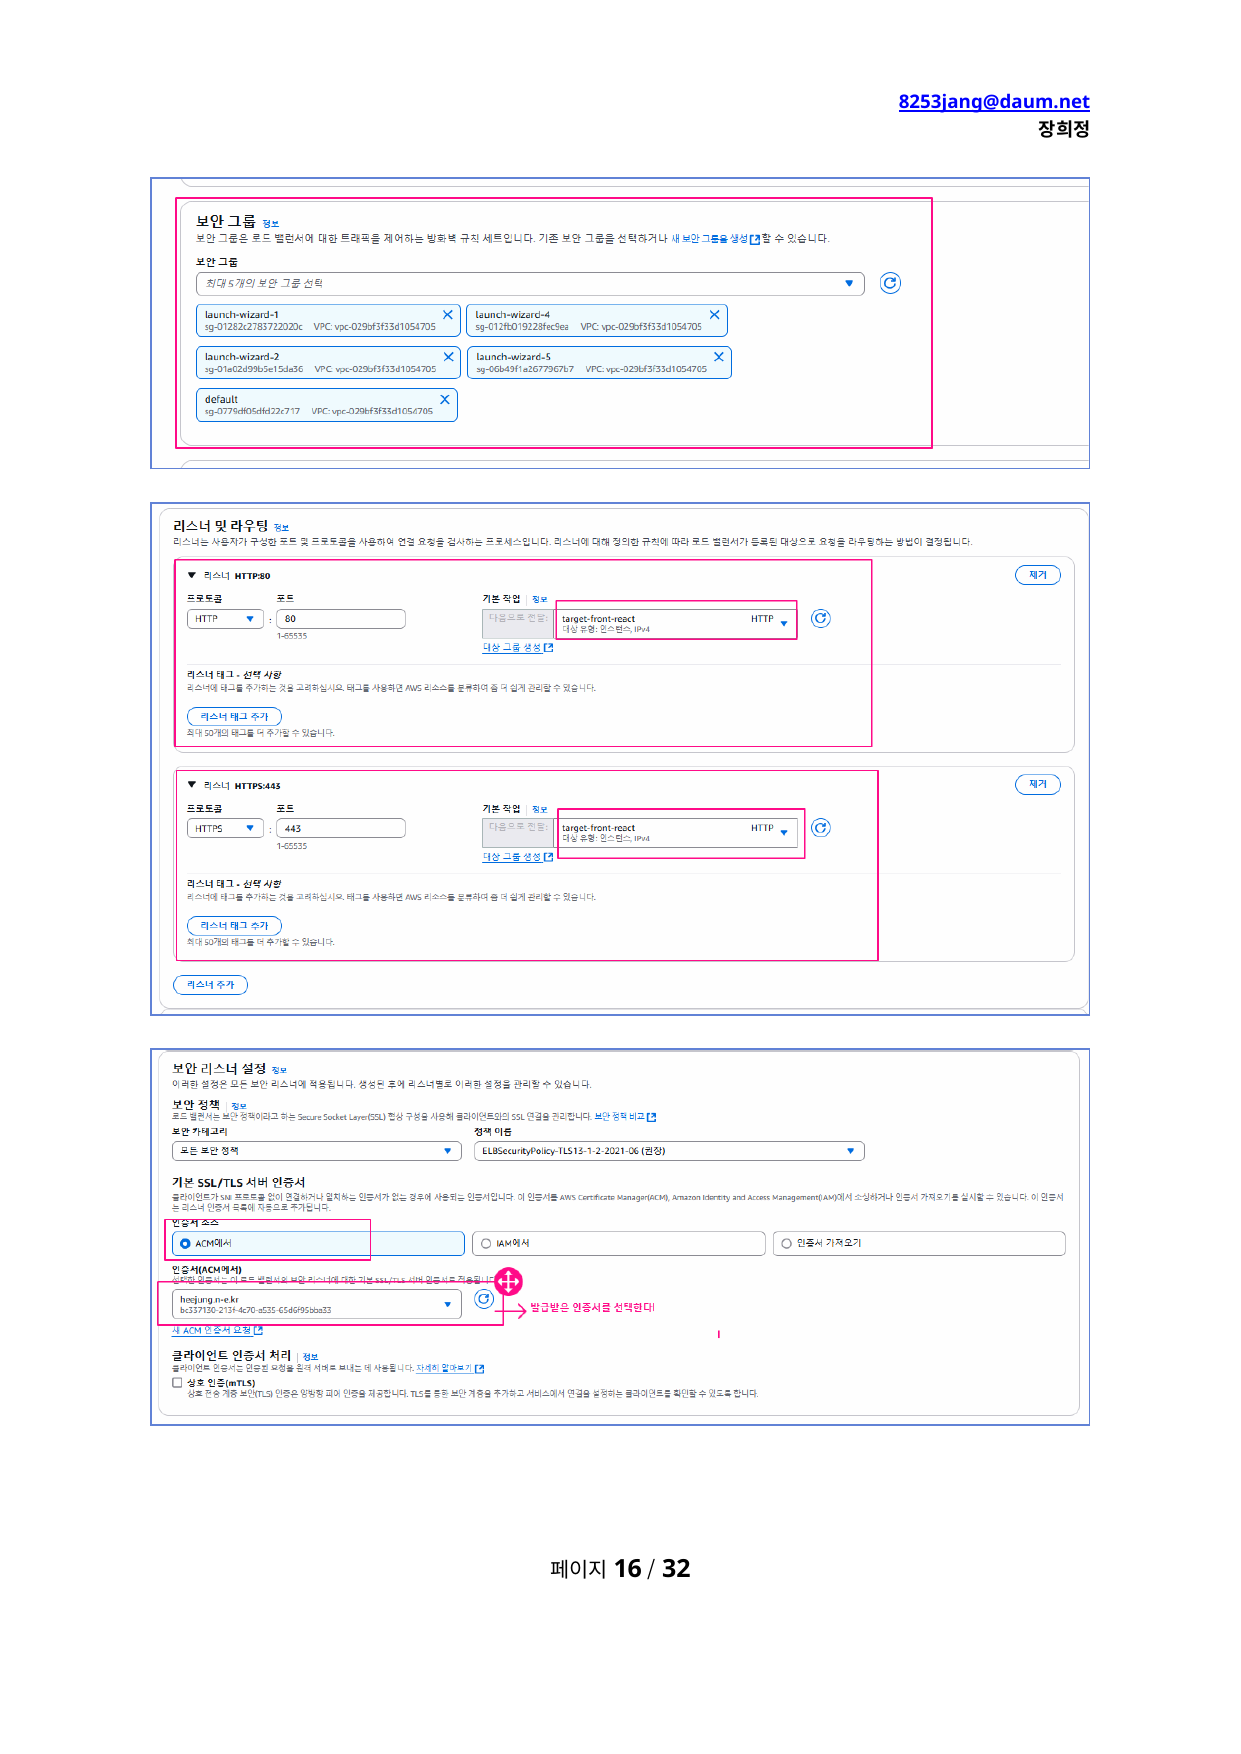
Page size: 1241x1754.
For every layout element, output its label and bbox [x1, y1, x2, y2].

picture [152, 504, 1089, 1014]
picture [152, 1050, 1089, 1424]
picture [152, 179, 1089, 468]
